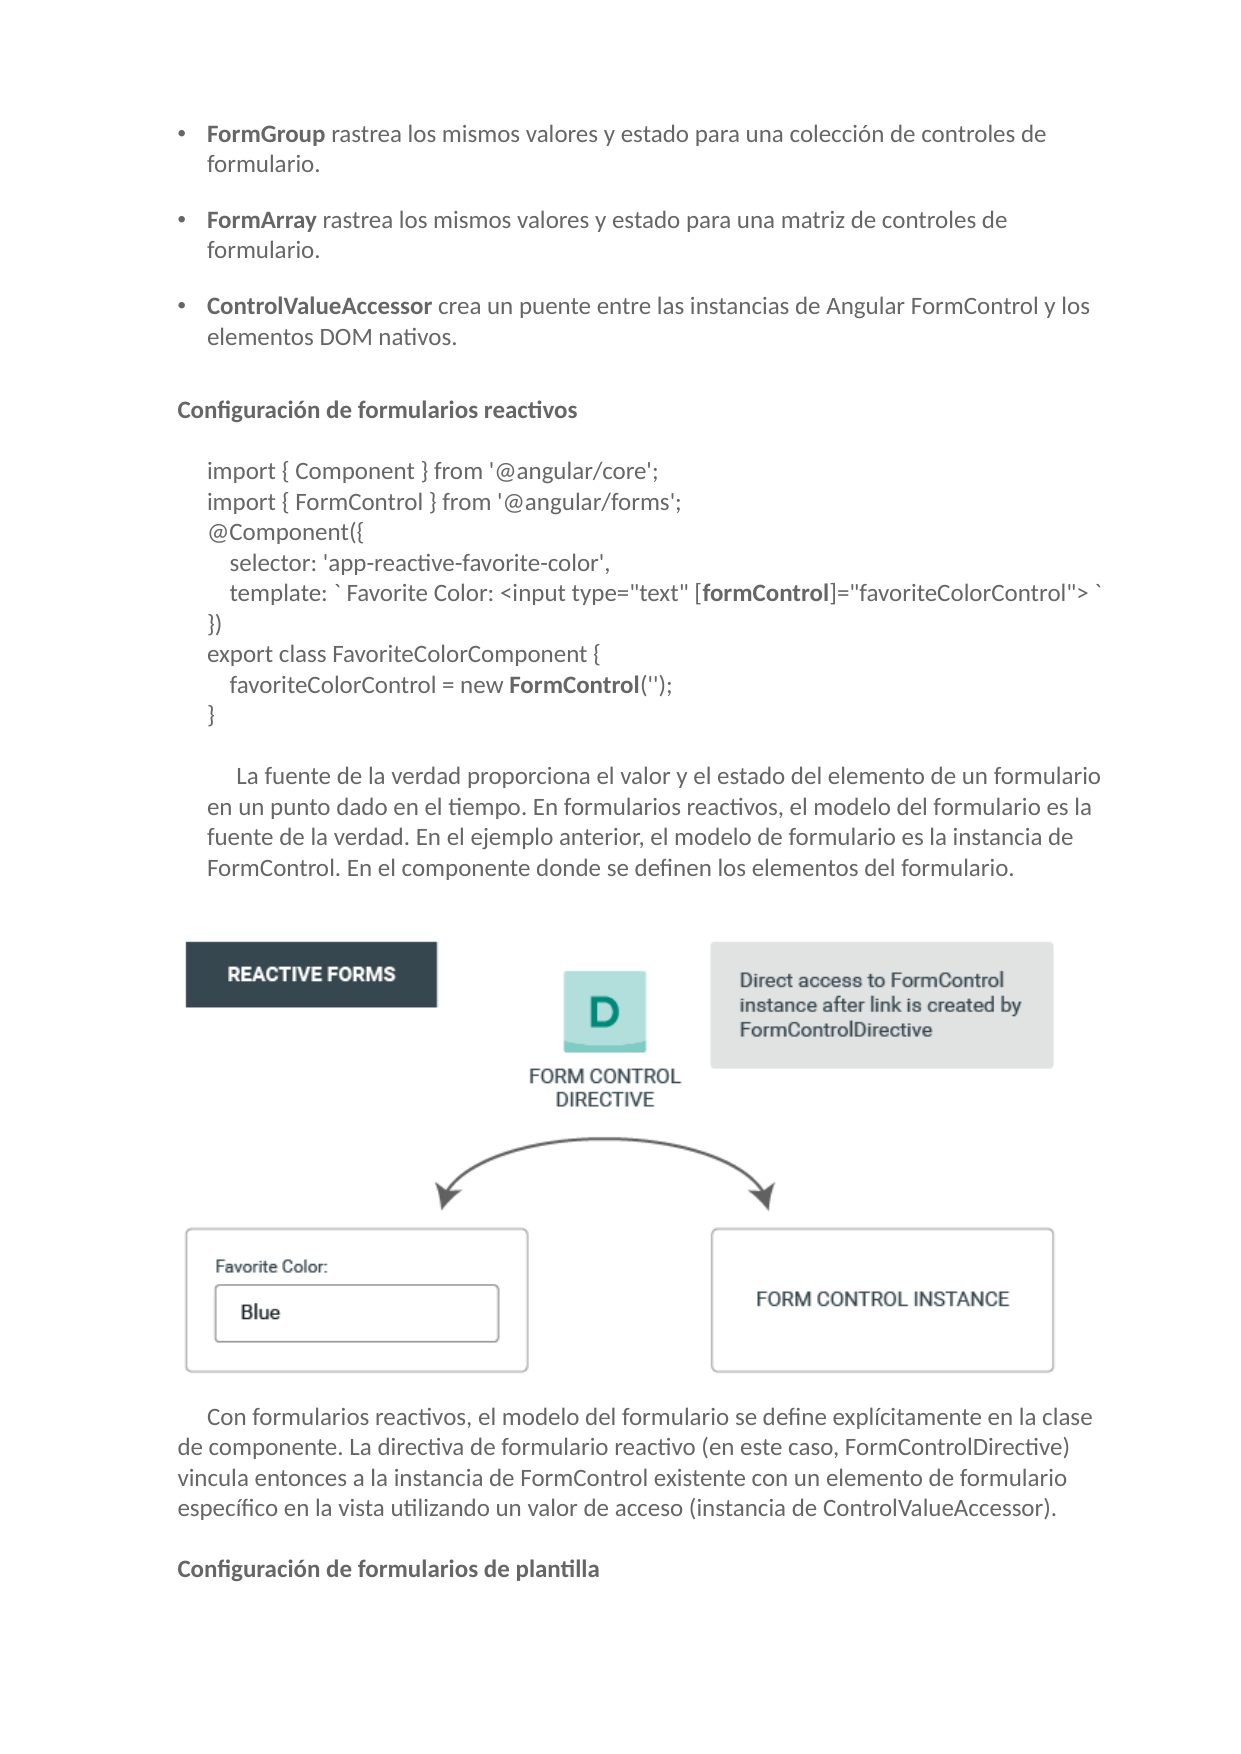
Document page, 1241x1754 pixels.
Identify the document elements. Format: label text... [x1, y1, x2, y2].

list FormGroup rastrea los mismos valores y estado para una colección de controles de formulario. [177, 118, 1123, 179]
text La fuente de la verdad proporciona el valor y el estado del elemento de un formulario en un punto dado en el tiempo. En formularios reactivos, el modelo del formulario es la fuente de la verdad. En el ejemplo anterior, el modelo de formulario es la instancia de FormControl. En el componente donde se definen los elementos del formulario. [207, 761, 1123, 883]
text import { FormControl } from '@angular/forms'; [207, 486, 1123, 516]
text template: ` Favorite Color: <input type="text" [formControl]="favoriteColorControl"> ` [207, 577, 1123, 608]
text selector: 'app-reactive-favorite-color', [207, 547, 1123, 577]
text }) [207, 608, 1123, 638]
picture [157, 913, 1083, 1401]
text Configuración de formularios reactivos [148, 394, 1123, 425]
text import { Component } from '@angular/core'; [207, 455, 1123, 486]
list FormArray rastrea los mismos valores y estado para una matriz de controles de formulario. [177, 204, 1123, 265]
text @Component({ [207, 516, 1123, 547]
text } [207, 699, 1123, 730]
list ControlValueAccessor crea un puente entre las instancias de Angular FormControl y los elementos DOM nativos. [177, 290, 1123, 351]
text favoriteColorControl = new FormControl(''); [207, 669, 1123, 699]
text export class FavoriteColorComponent { [207, 638, 1123, 669]
text Configuración de formularios de plantilla [148, 1554, 1123, 1584]
